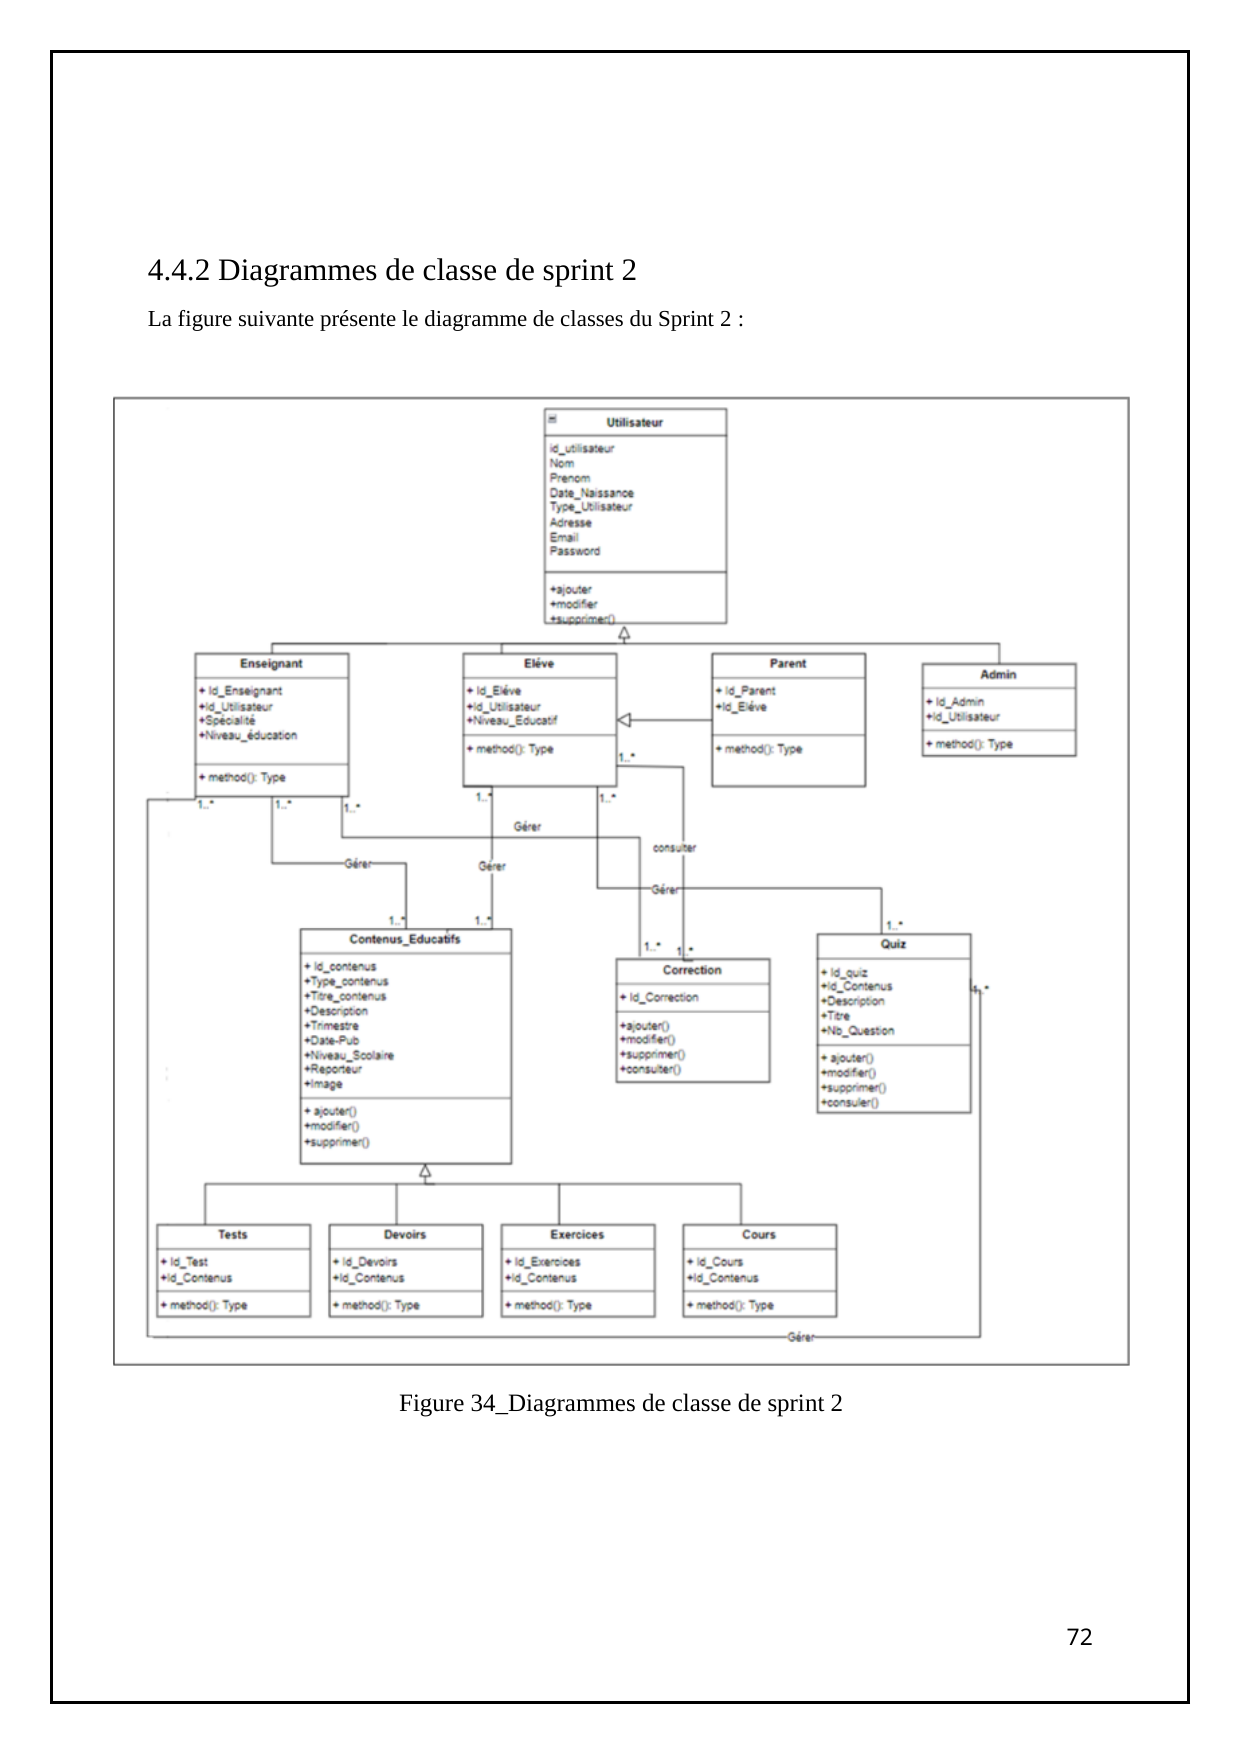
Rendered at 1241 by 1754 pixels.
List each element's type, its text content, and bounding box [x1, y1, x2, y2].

text 4.4.2 Diagrammes de classe de sprint 2 [148, 251, 1093, 287]
picture [100, 389, 1136, 1376]
text La figure suivante présente le diagramme de classes du Sprint 2 : [148, 305, 1093, 331]
